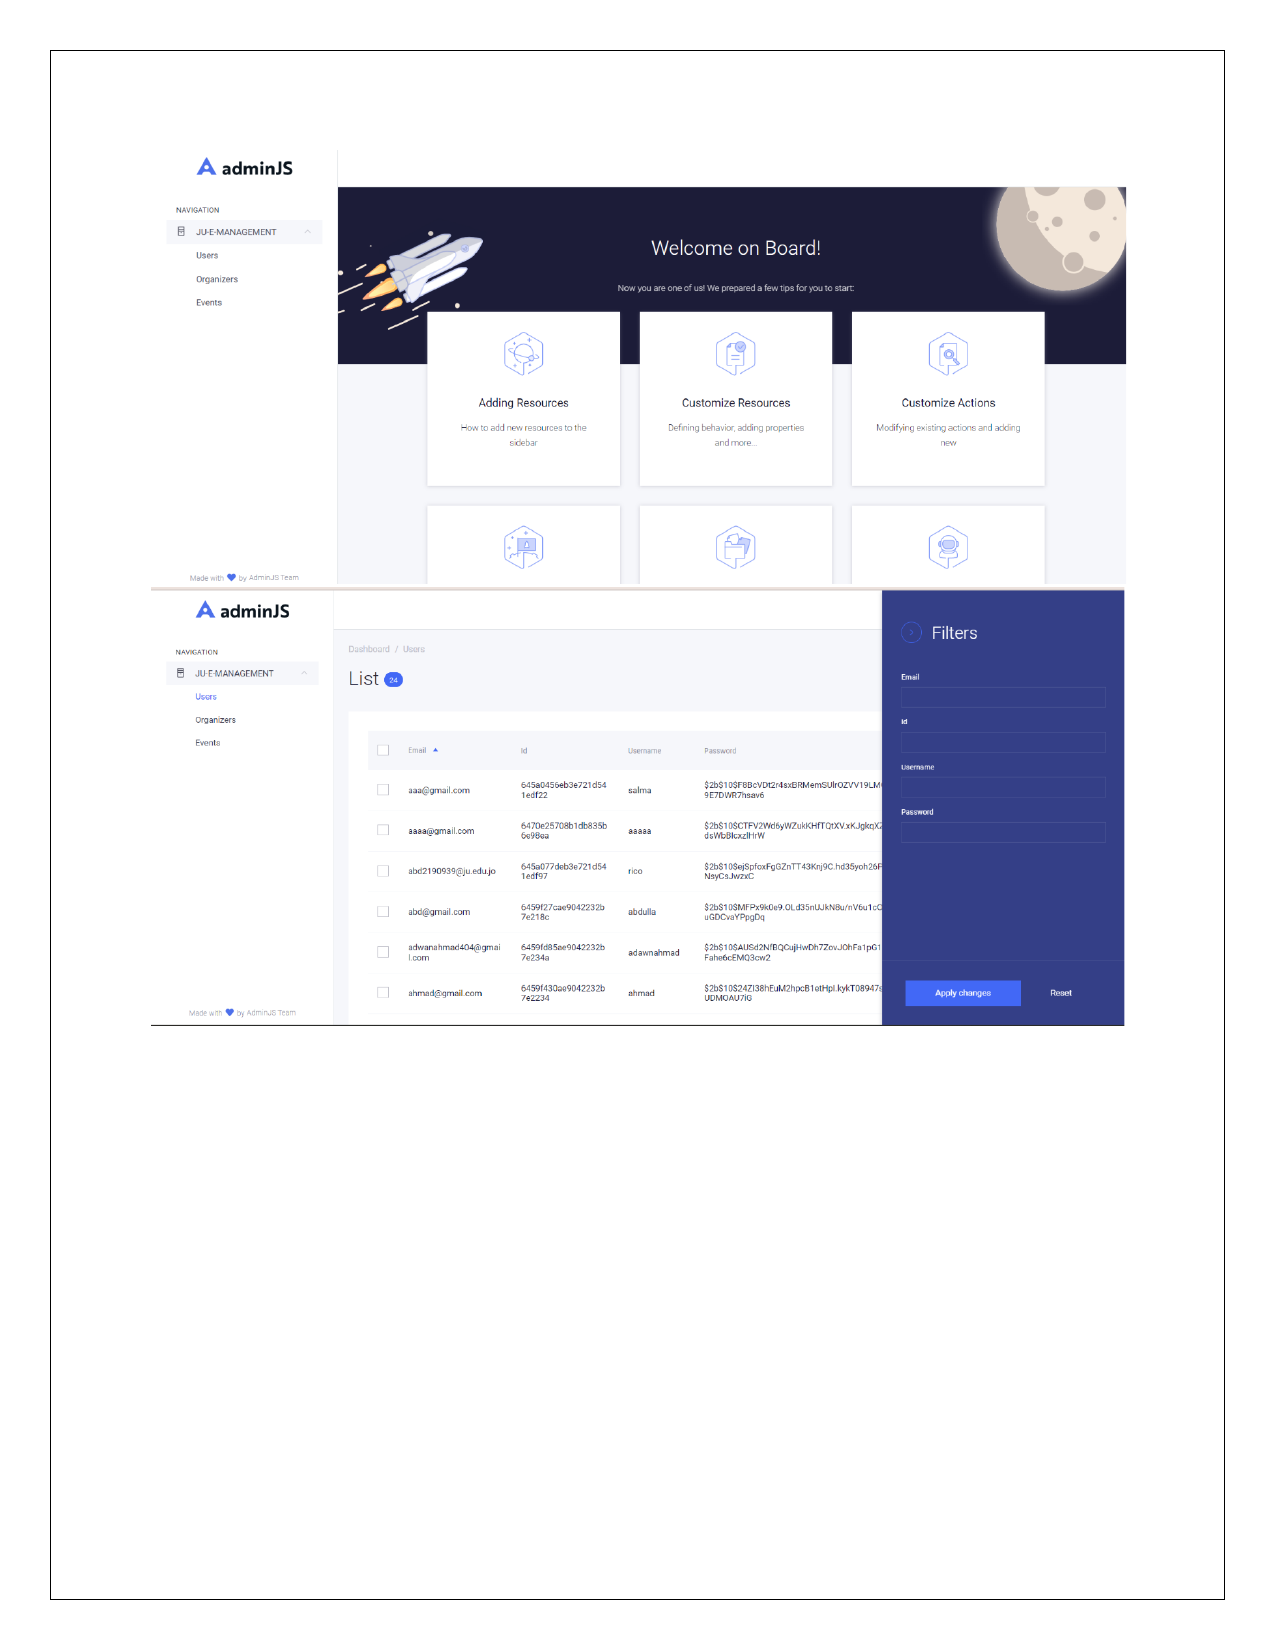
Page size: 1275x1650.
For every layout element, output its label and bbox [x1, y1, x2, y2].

picture [151, 587, 1125, 1026]
picture [151, 150, 1127, 584]
